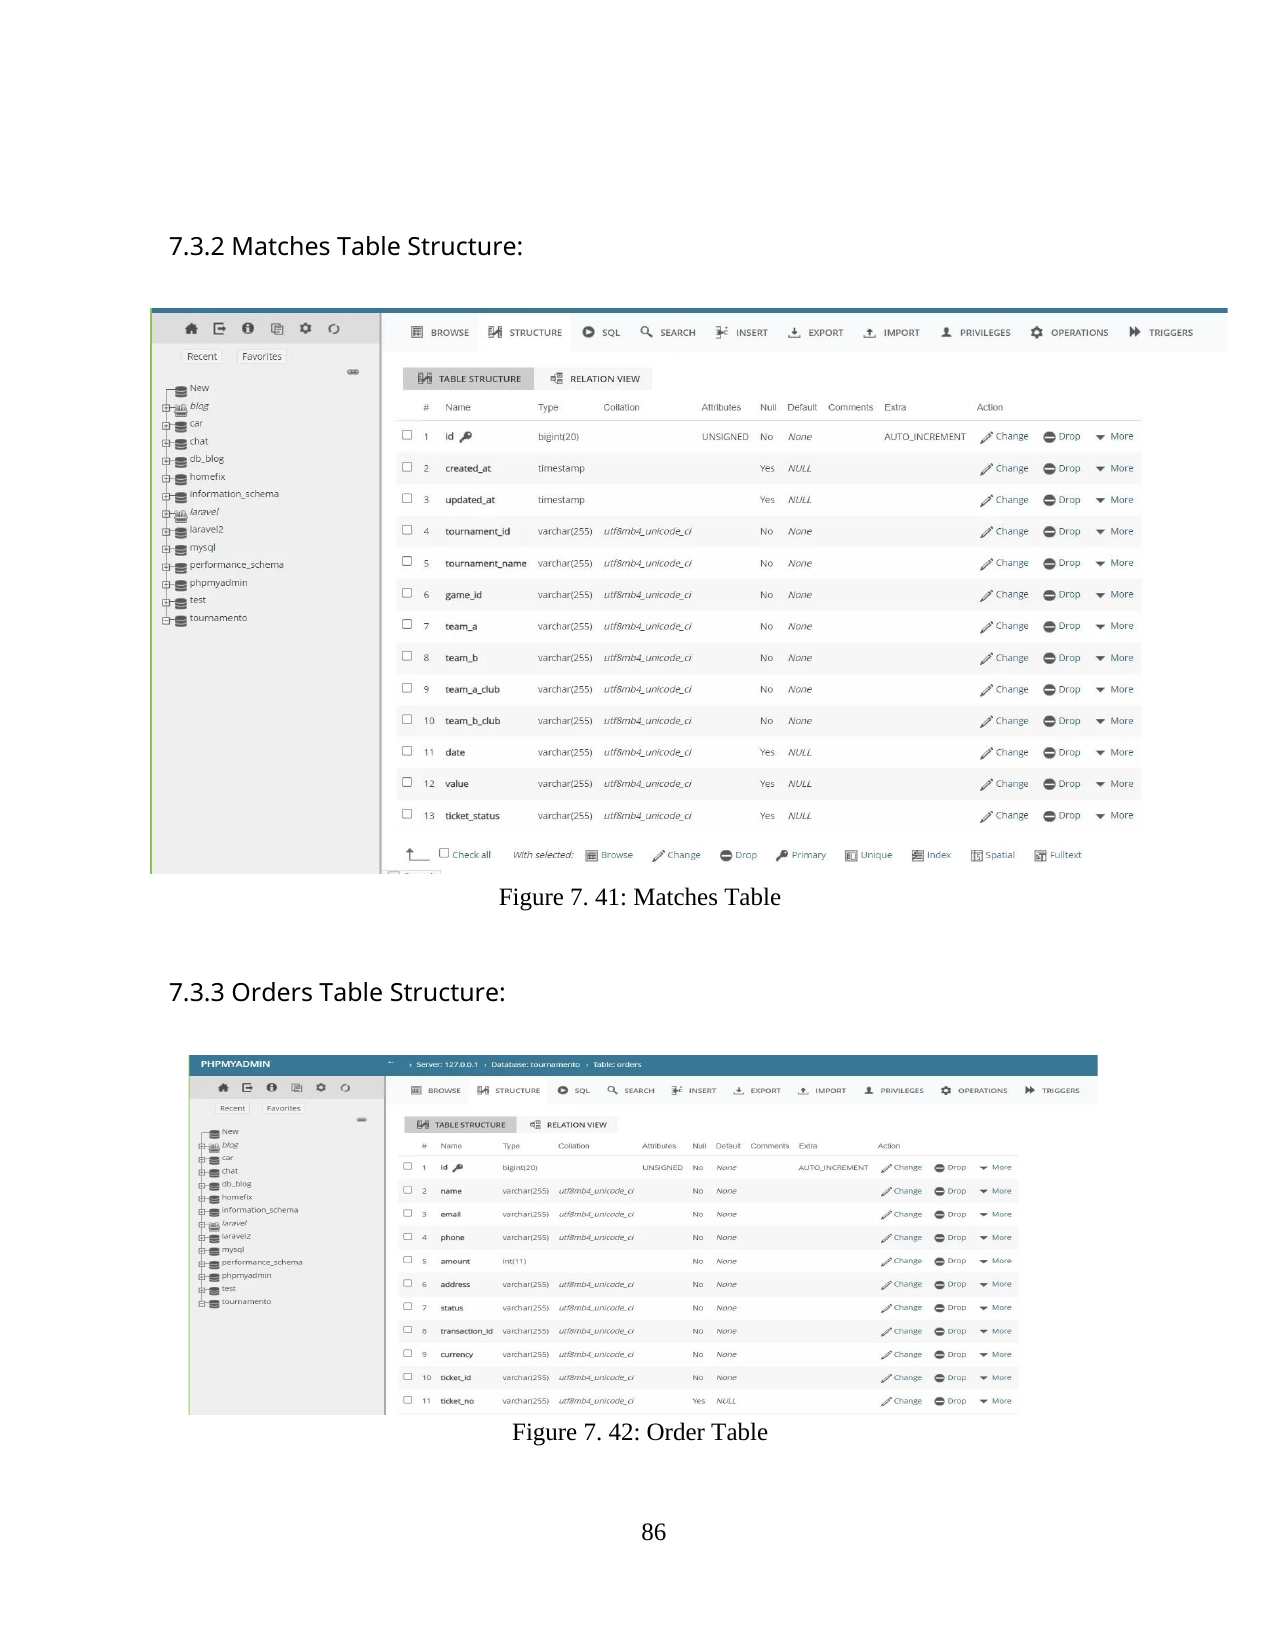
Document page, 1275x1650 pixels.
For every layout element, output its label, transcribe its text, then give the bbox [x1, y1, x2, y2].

text Figure 7. 41: Matches Table [150, 882, 1125, 911]
subtitle 7.3.2 Matches Table Structure: [168, 228, 1122, 262]
text Figure 7. 42: Order Table [150, 1417, 1125, 1445]
picture [150, 308, 1228, 874]
picture [188, 1055, 1098, 1415]
subtitle 7.3.3 Orders Table Structure: [168, 974, 1122, 1008]
